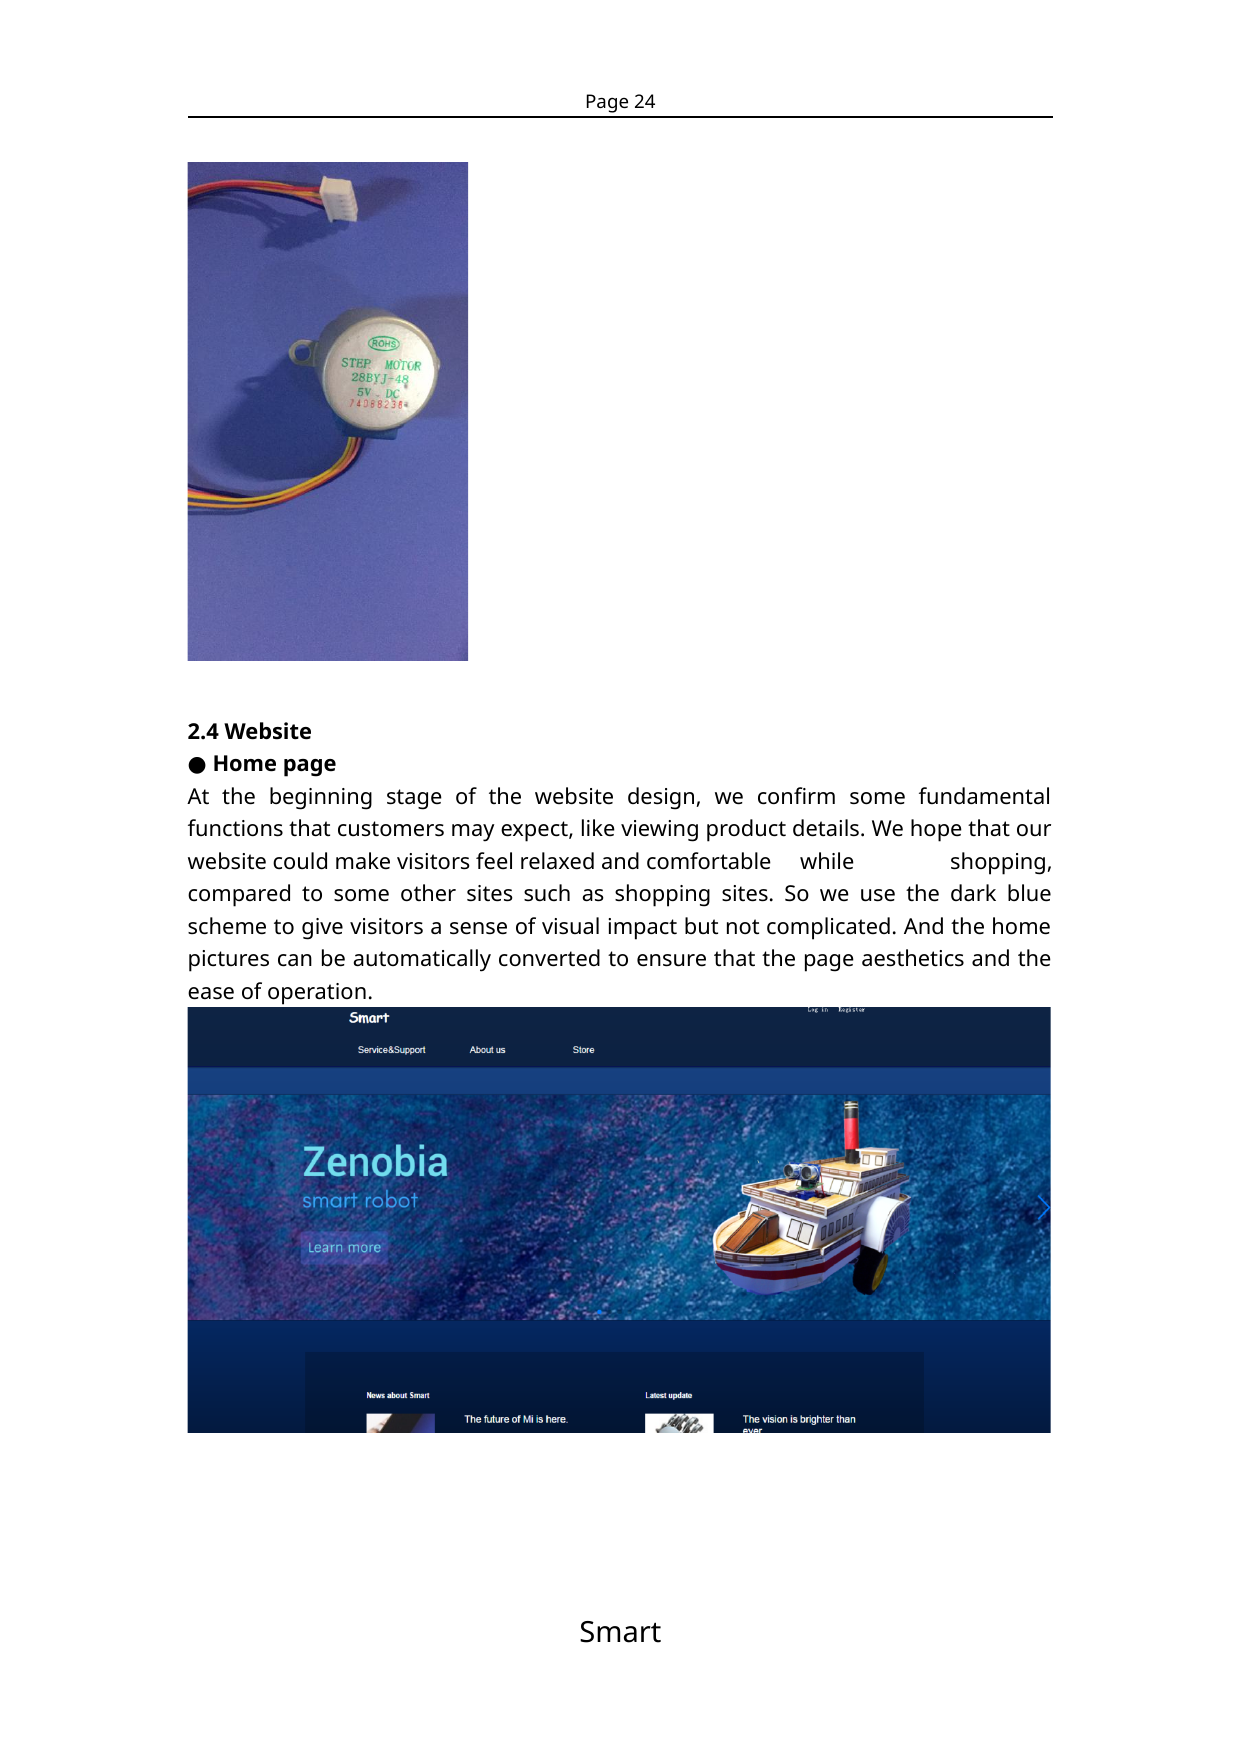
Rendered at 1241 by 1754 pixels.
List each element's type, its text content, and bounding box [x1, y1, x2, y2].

picture [187, 162, 469, 661]
text 2.4 Website [187, 714, 1053, 747]
text At the beginning stage of the website design, we confirm some fundamental functions that customers may expect, like viewing product details. We hope that our website could make visitors feel relaxed and comfortable while shopping, compared to some other sites such as shopping sites. So we use the dark blue scheme to give visitors a sense of visual impact but not complicated. And the home pictures can be automatically converted to ensure that the page aesthetics and the ease of operation. [187, 779, 1053, 1007]
text ● Home page [187, 747, 1053, 779]
picture [187, 1007, 1051, 1433]
